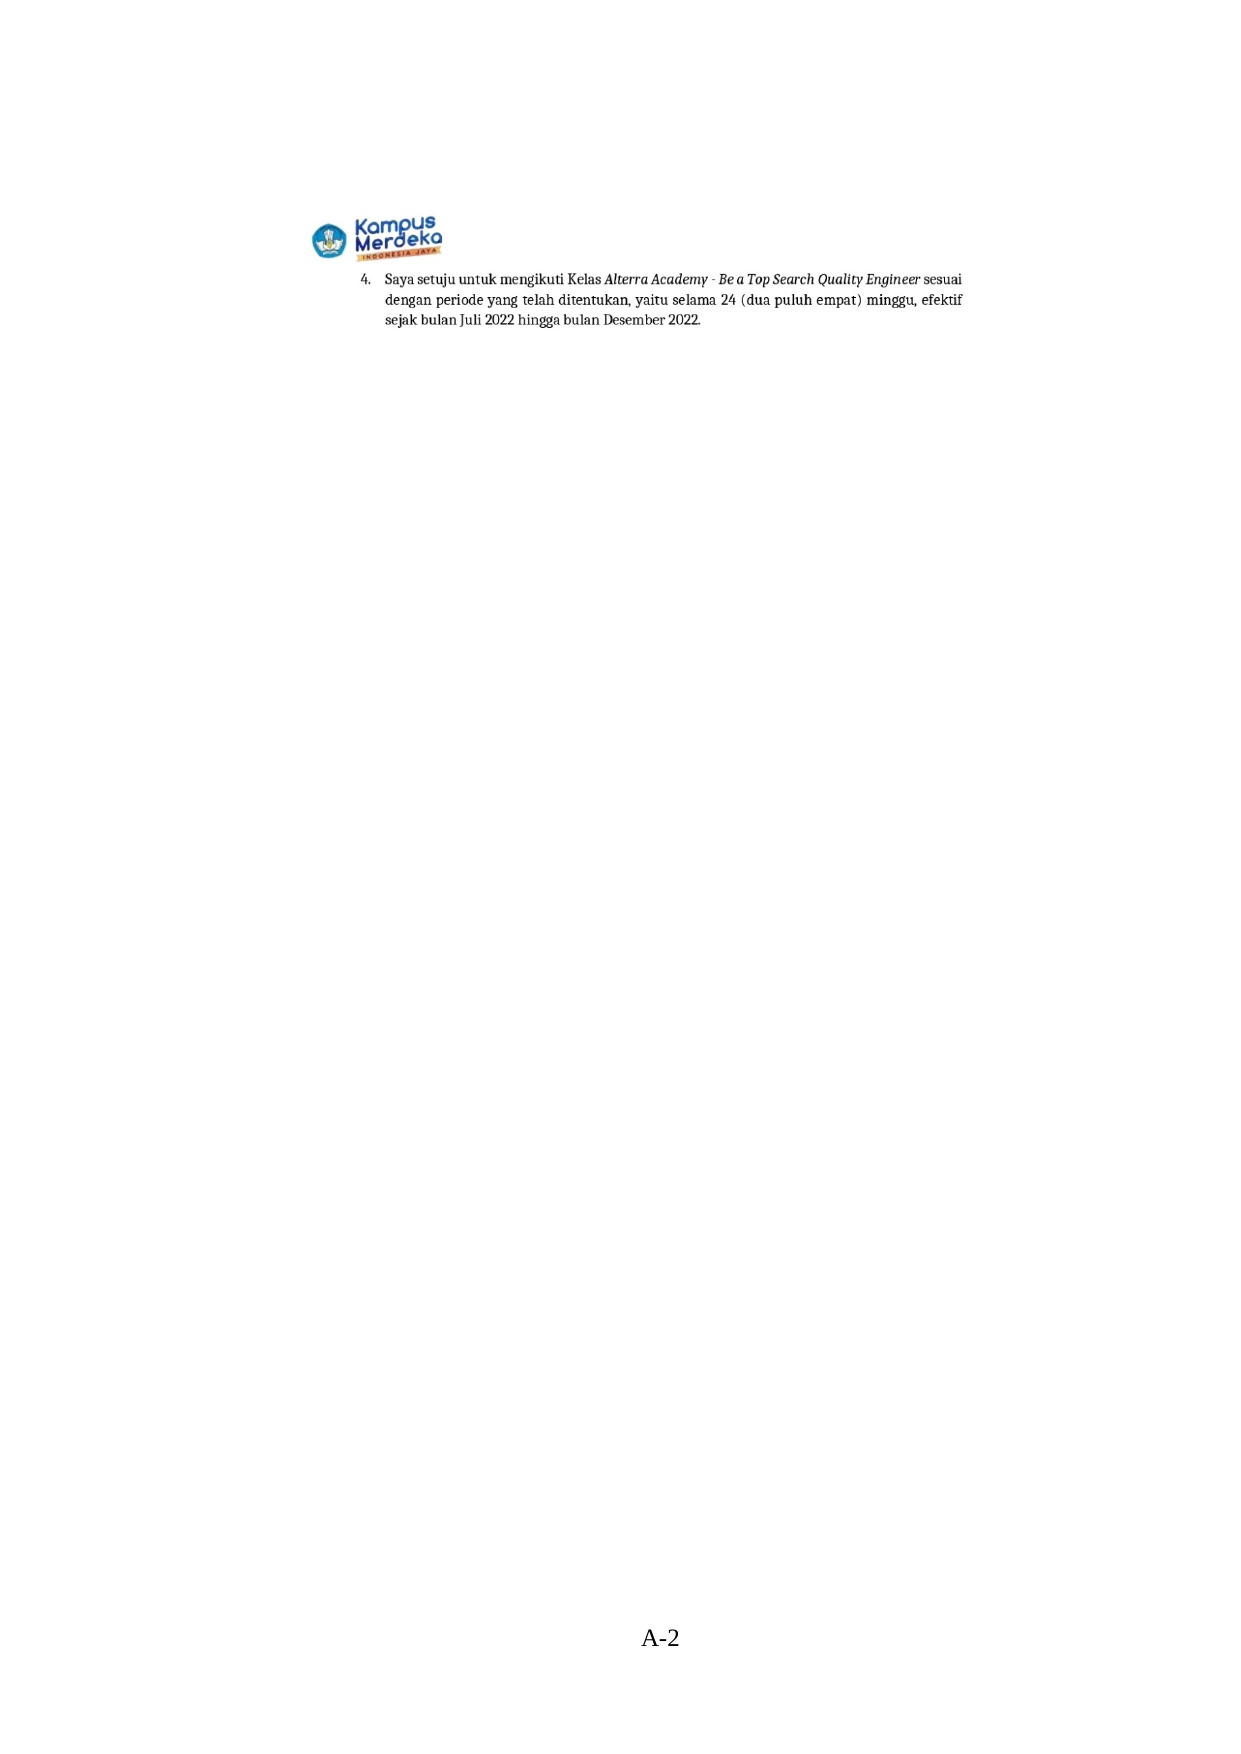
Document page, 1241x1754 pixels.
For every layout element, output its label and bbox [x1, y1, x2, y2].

picture [235, 177, 1062, 1347]
